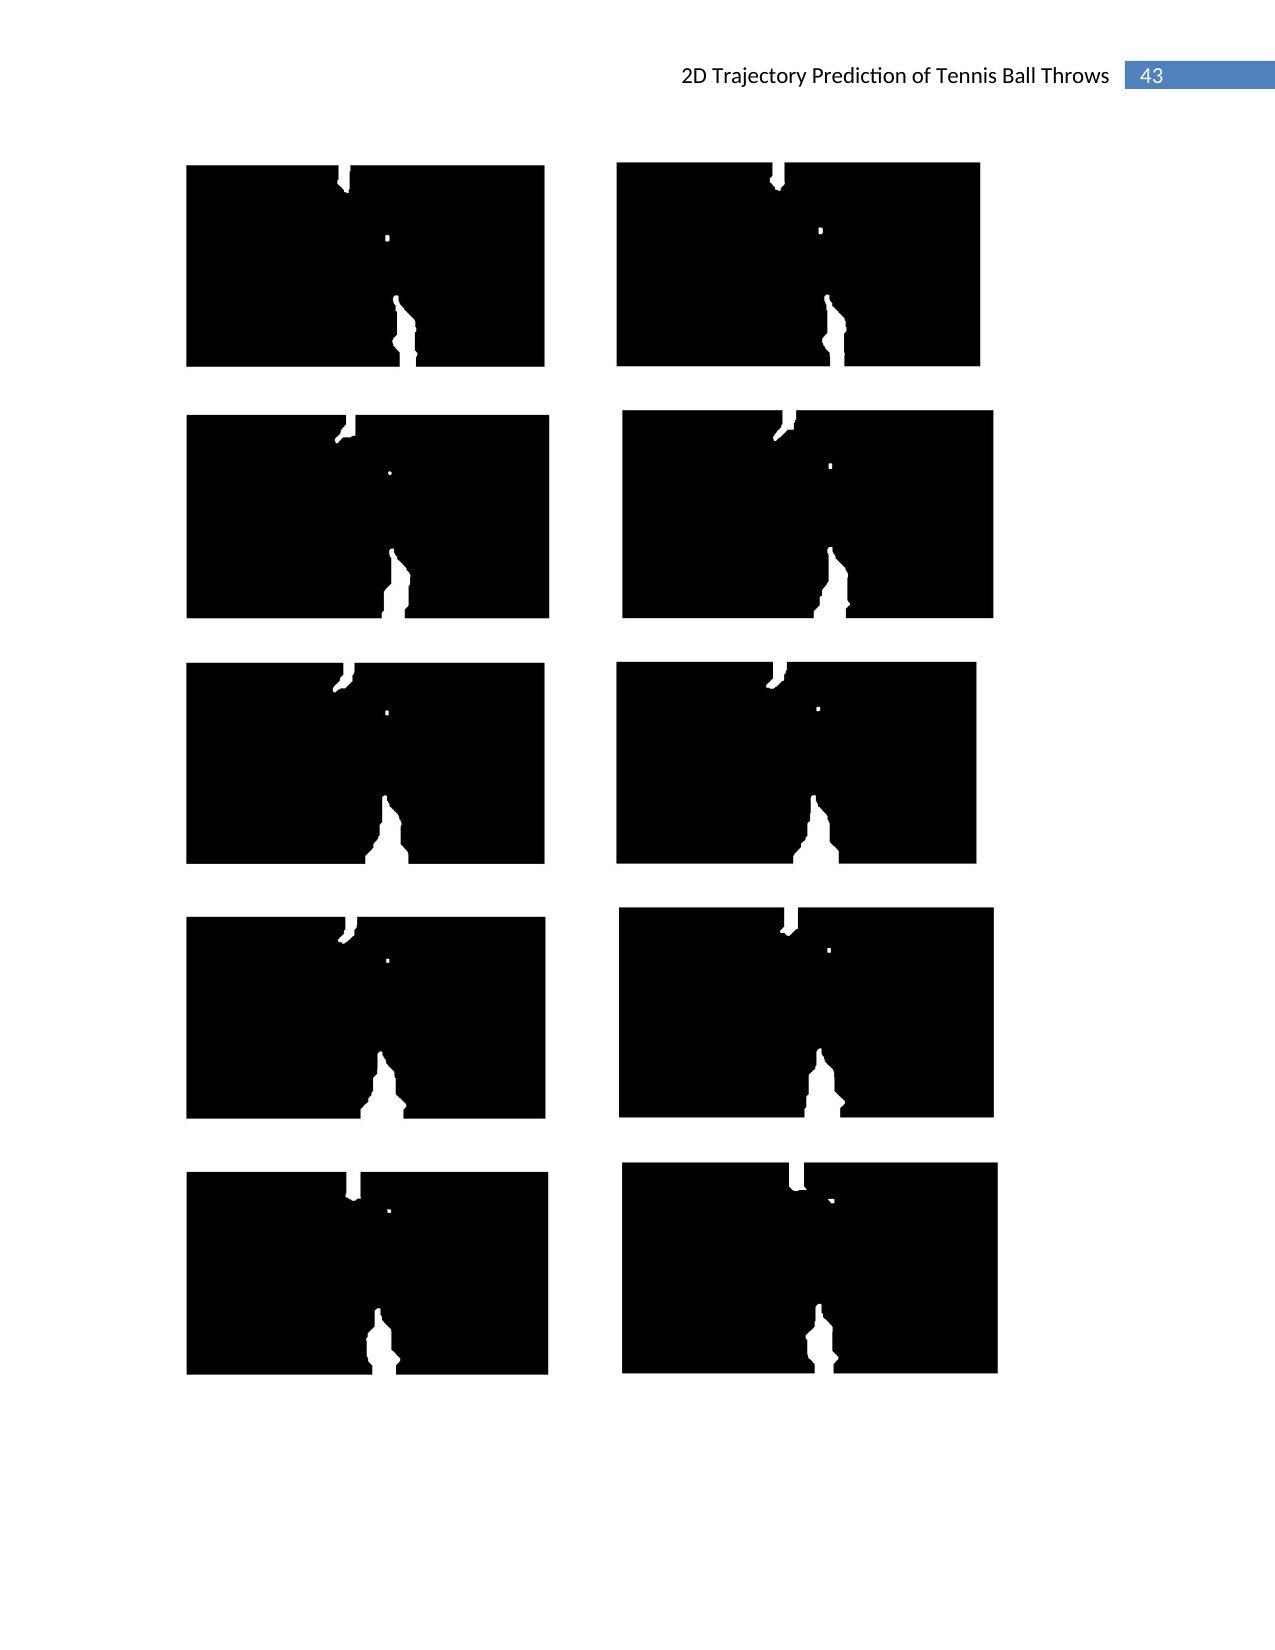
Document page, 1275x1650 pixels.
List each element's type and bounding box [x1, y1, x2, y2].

picture [150, 895, 1032, 1146]
picture [150, 150, 1017, 394]
picture [150, 397, 1031, 646]
picture [150, 1150, 1036, 1402]
picture [150, 649, 1013, 891]
